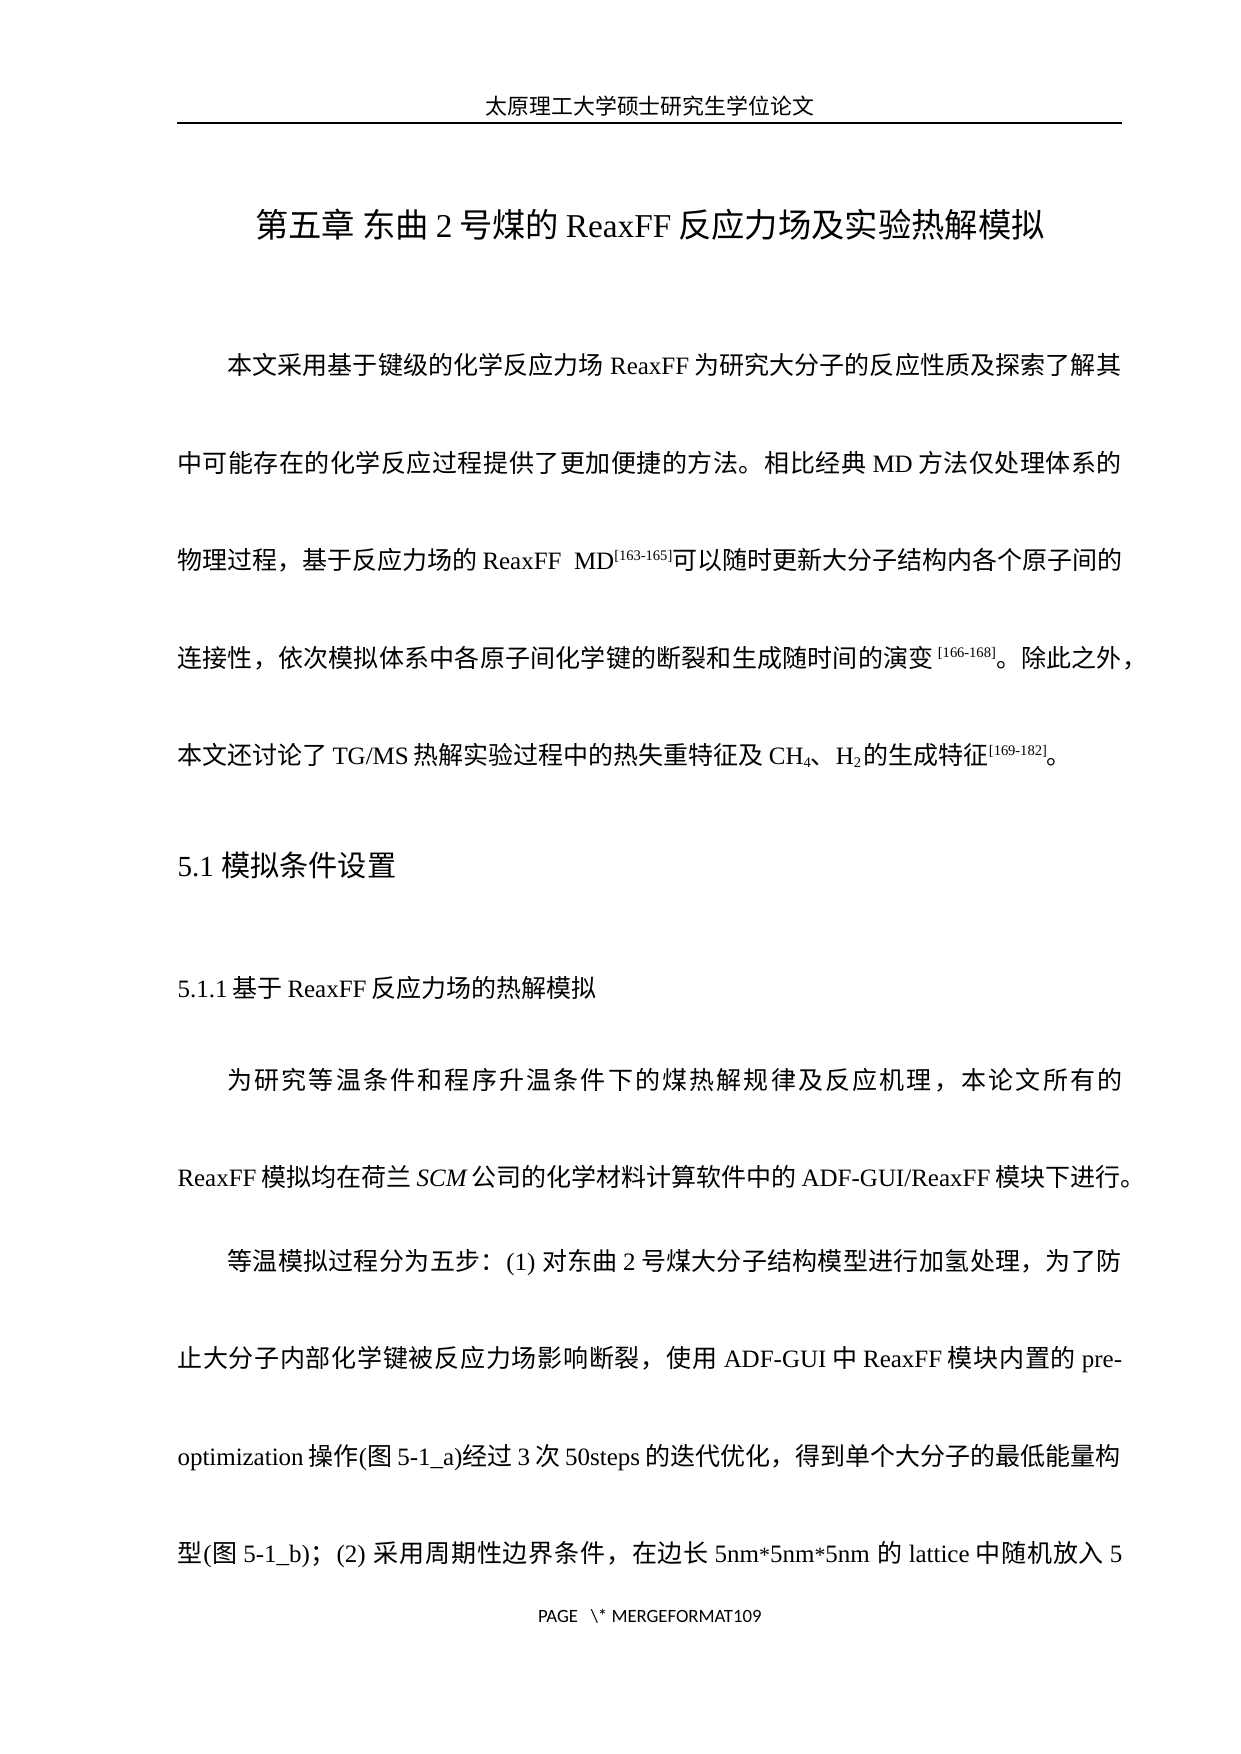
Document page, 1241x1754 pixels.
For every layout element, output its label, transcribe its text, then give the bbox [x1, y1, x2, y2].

text 5.1.1基于ReaxFF反应力场的热解模拟 [177, 954, 1122, 1019]
subtitle 5.1 模拟条件设置 [177, 832, 1122, 897]
text 为研究等温条件和程序升温条件下的煤热解规律及反应机理，本论文所有的ReaxFF模拟均在荷兰SCM公司的化学材料计算软件中的ADF-GUI/ReaxFF模块下进行。 [177, 1046, 1122, 1208]
text 本文采用基于键级的化学反应力场ReaxFF为研究大分子的反应性质及探索了解其中可能存在的化学反应过程提供了更加便捷的方法。相比经典MD方法仅处理体系的物理过程，基于反应力场的ReaxFF MD[163-165]可以随时更新大分子结构内各个原子间的连接性，依次模拟体系中各原子间化学键的断裂和生成随时间的演变 [166-168]。除此之外，本文还讨论了TG/MS热解实验过程中的热失重特征及CH4、H2的生成特征[169-182]。 [177, 331, 1122, 786]
subtitle 第五章 东曲2号煤的ReaxFF反应力场及实验热解模拟 [177, 190, 1122, 255]
